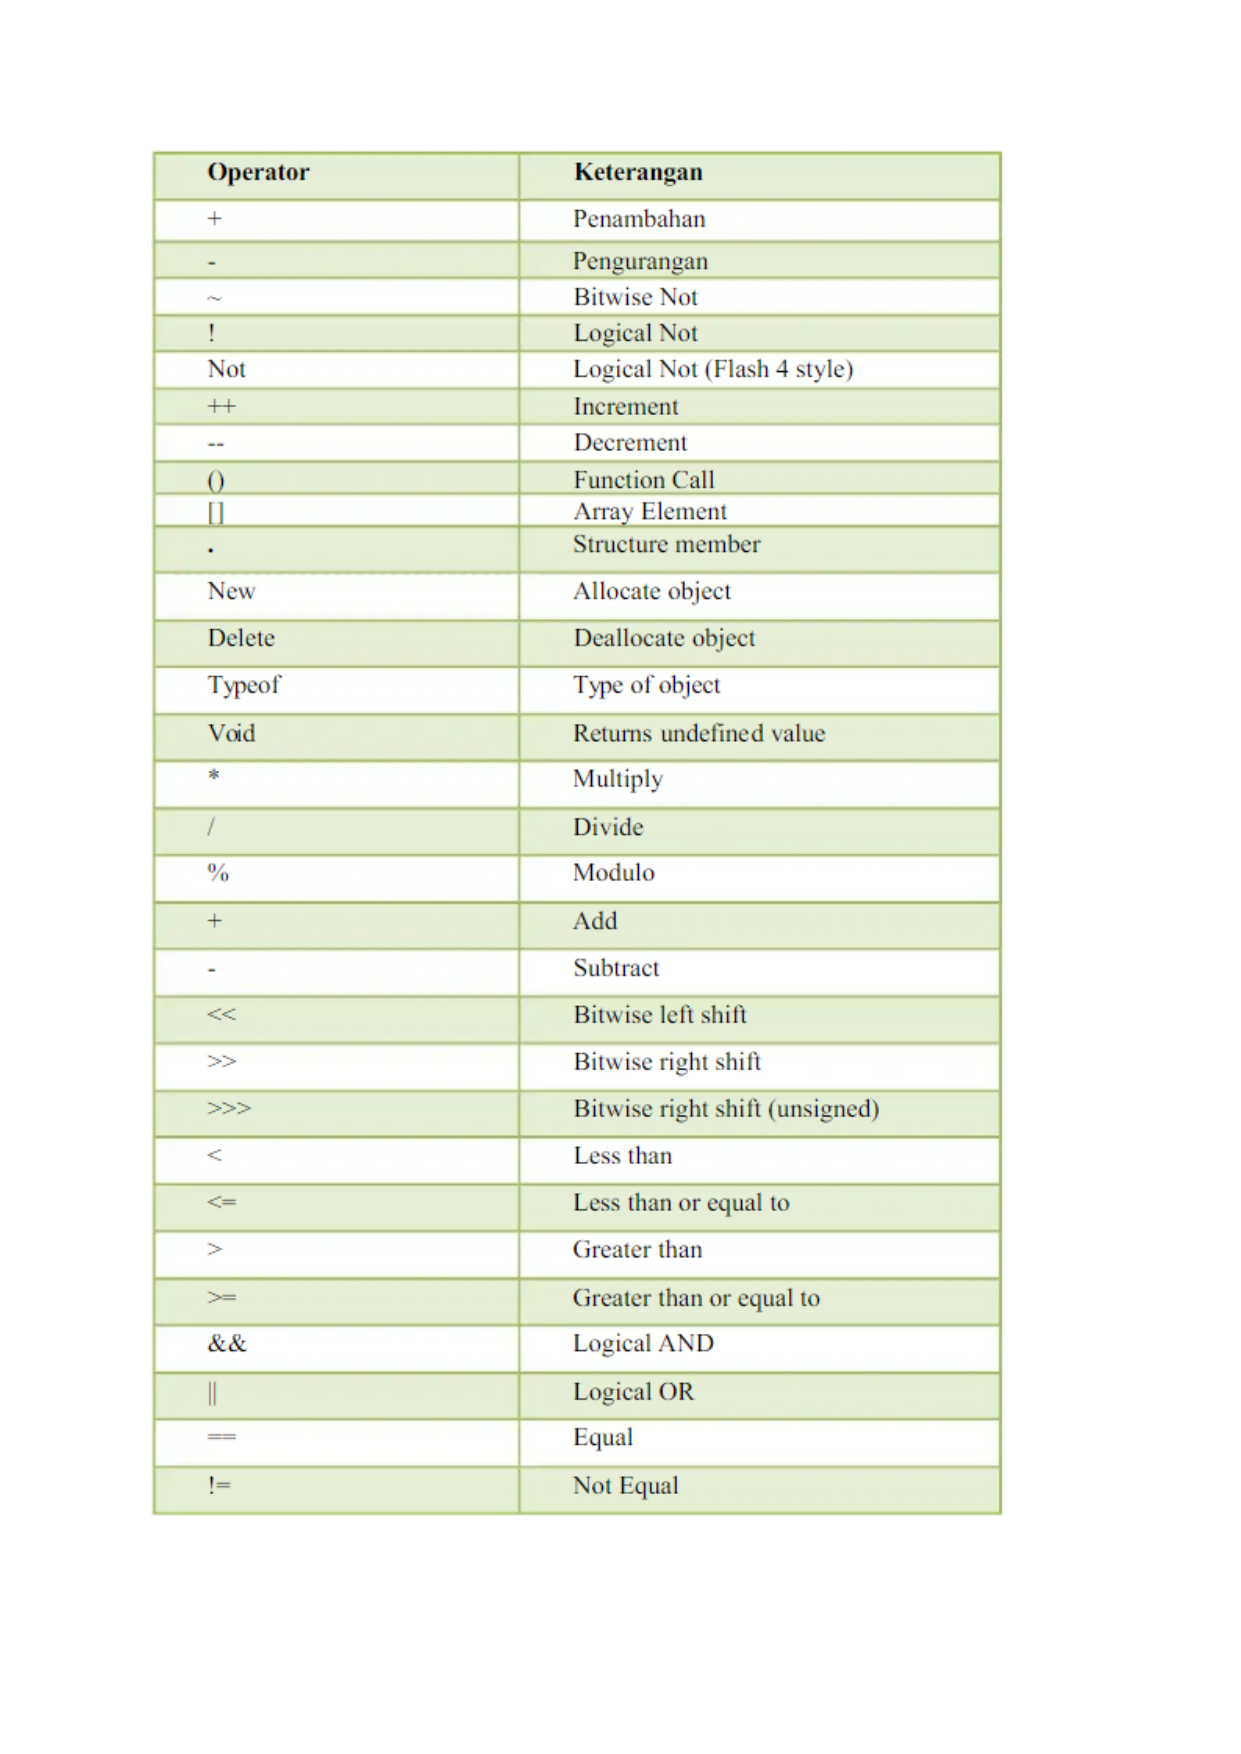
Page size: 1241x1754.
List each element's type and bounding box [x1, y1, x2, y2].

picture [150, 150, 1007, 1519]
